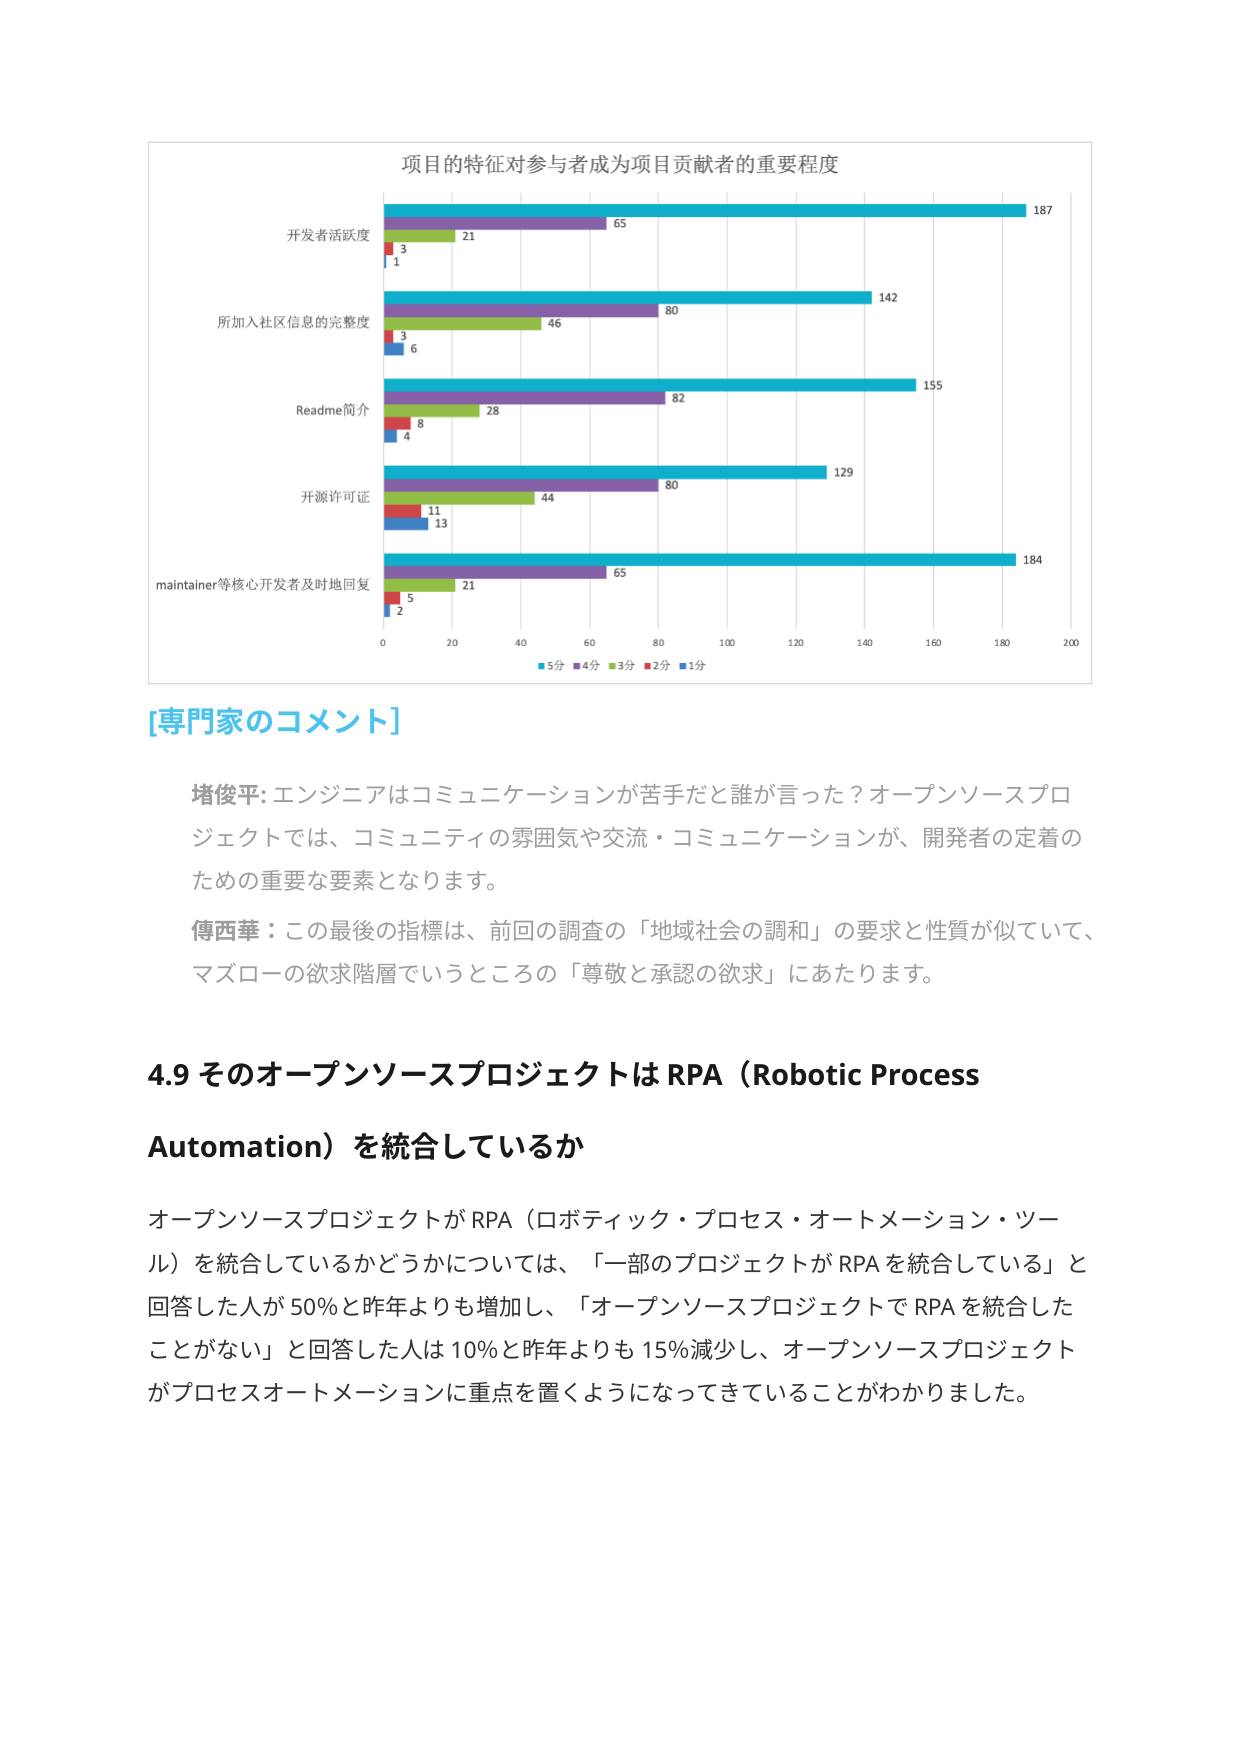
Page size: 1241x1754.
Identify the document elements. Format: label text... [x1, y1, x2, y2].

text 傳西華：この最後の指標は、前回の調査の「地域社会の調和」の要求と性質が似ていて、マズローの欲求階層でいうところの「尊敬と承認の欲求」にあたります。 [191, 913, 1093, 989]
text 堵俊平: エンジニアはコミュニケーションが苦手だと誰が言った？オープンソースプロジェクトでは、コミュニティの雰囲気や交流・コミュニケーションが、開発者の定着のための重要な要素となります。 [191, 777, 1093, 896]
picture [147, 141, 1093, 685]
subtitle 4.9 そのオープンソースプロジェクトはRPA（Robotic Process Automation）を統合しているか [148, 1052, 1093, 1166]
text オープンソースプロジェクトがRPA（ロボティック・プロセス・オートメーション・ツール）を統合しているかどうかについては、「一部のプロジェクトがRPAを統合している」と回答した人が50％と昨年よりも増加し、「オープンソースプロジェクトでRPAを統合したことがない」と回答した人は10％と昨年よりも15％減少し、オープンソースプロジェクトがプロセスオートメーションに重点を置くようになってきていることがわかりました。 [148, 1202, 1093, 1408]
subtitle [専門家のコメント］ [148, 699, 1093, 741]
